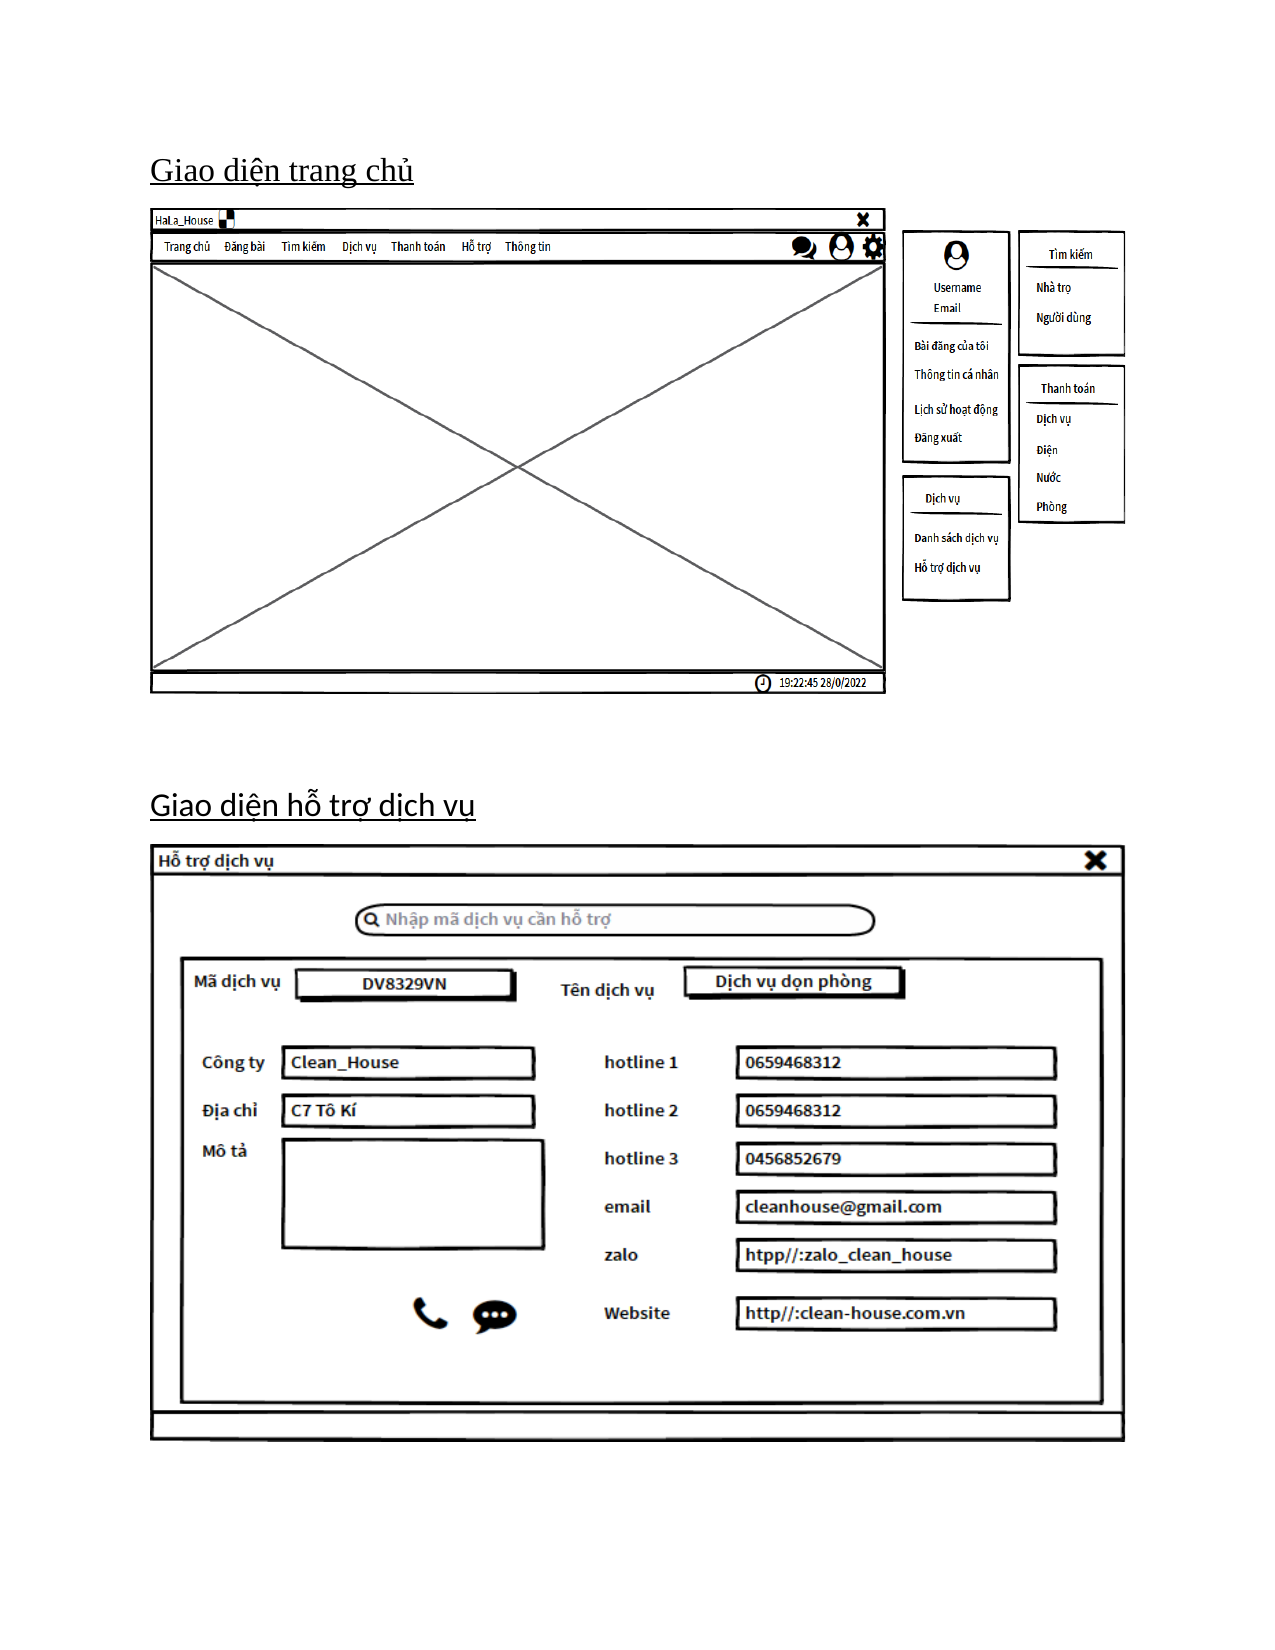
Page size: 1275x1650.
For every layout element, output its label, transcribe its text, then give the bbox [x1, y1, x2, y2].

picture [150, 844, 1125, 1442]
picture [150, 208, 1125, 694]
text Giao diện hỗ trợ dịch vụ [150, 784, 1125, 825]
text Giao diện trang chủ [150, 150, 1125, 188]
